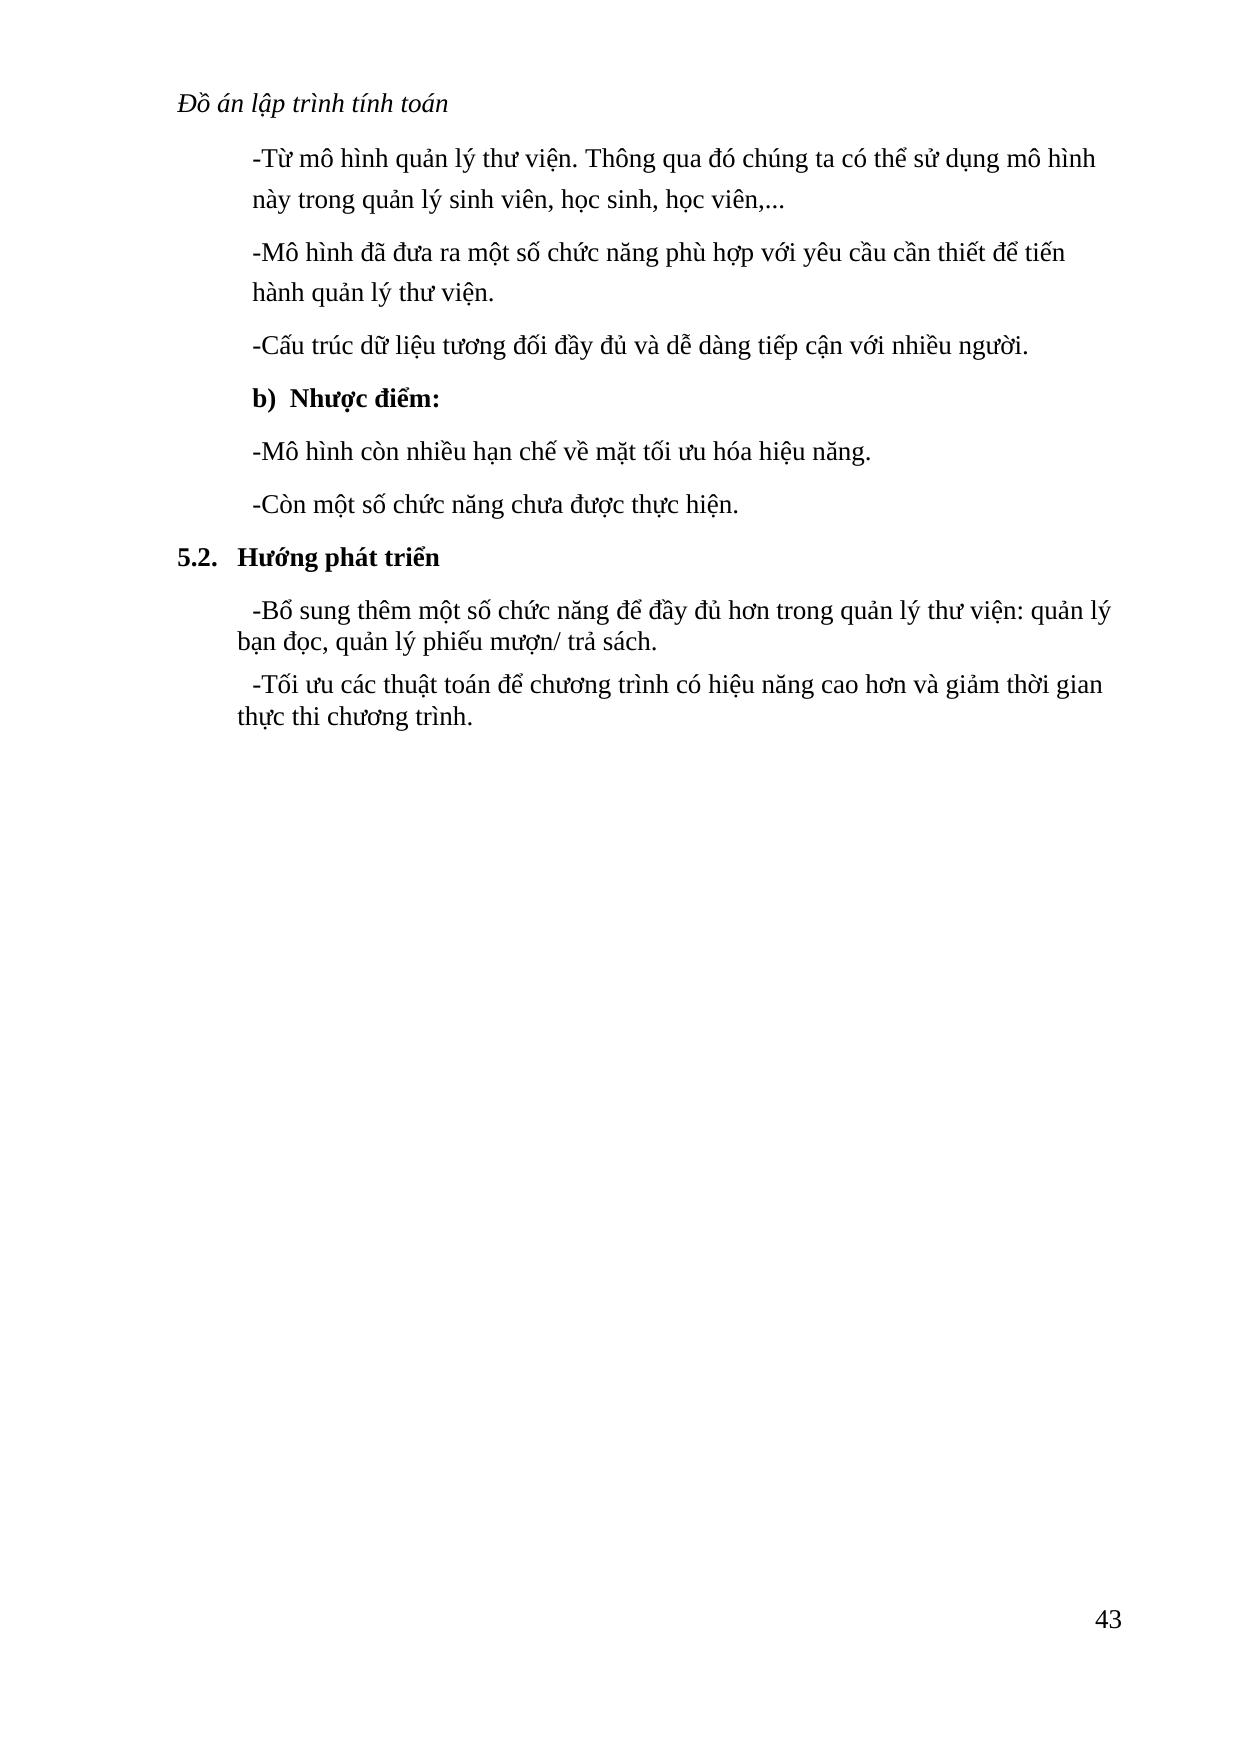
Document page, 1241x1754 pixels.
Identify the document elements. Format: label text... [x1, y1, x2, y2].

text -Tối ưu các thuật toán để chương trình có hiệu năng cao hơn và giảm thời gian thực thi chương trình. [237, 668, 1122, 731]
list Nhược điểm: [252, 382, 1122, 413]
text -Mô hình còn nhiều hạn chế về mặt tối ưu hóa hiệu năng. [252, 435, 1122, 466]
subtitle Hướng phát triển [177, 541, 1122, 572]
text -Mô hình đã đưa ra một số chức năng phù hợp với yêu cầu cần thiết để tiến hành quản lý thư viện. [252, 236, 1122, 307]
text -Còn một số chức năng chưa được thực hiện. [252, 488, 1122, 519]
text -Cấu trúc dữ liệu tương đối đầy đủ và dễ dàng tiếp cận với nhiều người. [252, 329, 1122, 360]
text -Từ mô hình quản lý thư viện. Thông qua đó chúng ta có thể sử dụng mô hình này trong quản lý sinh viên, học sinh, học viên,... [252, 142, 1122, 214]
text -Bổ sung thêm một số chức năng để đầy đủ hơn trong quản lý thư viện: quản lý bạn đọc, quản lý phiếu mượn/ trả sách. [237, 594, 1122, 656]
